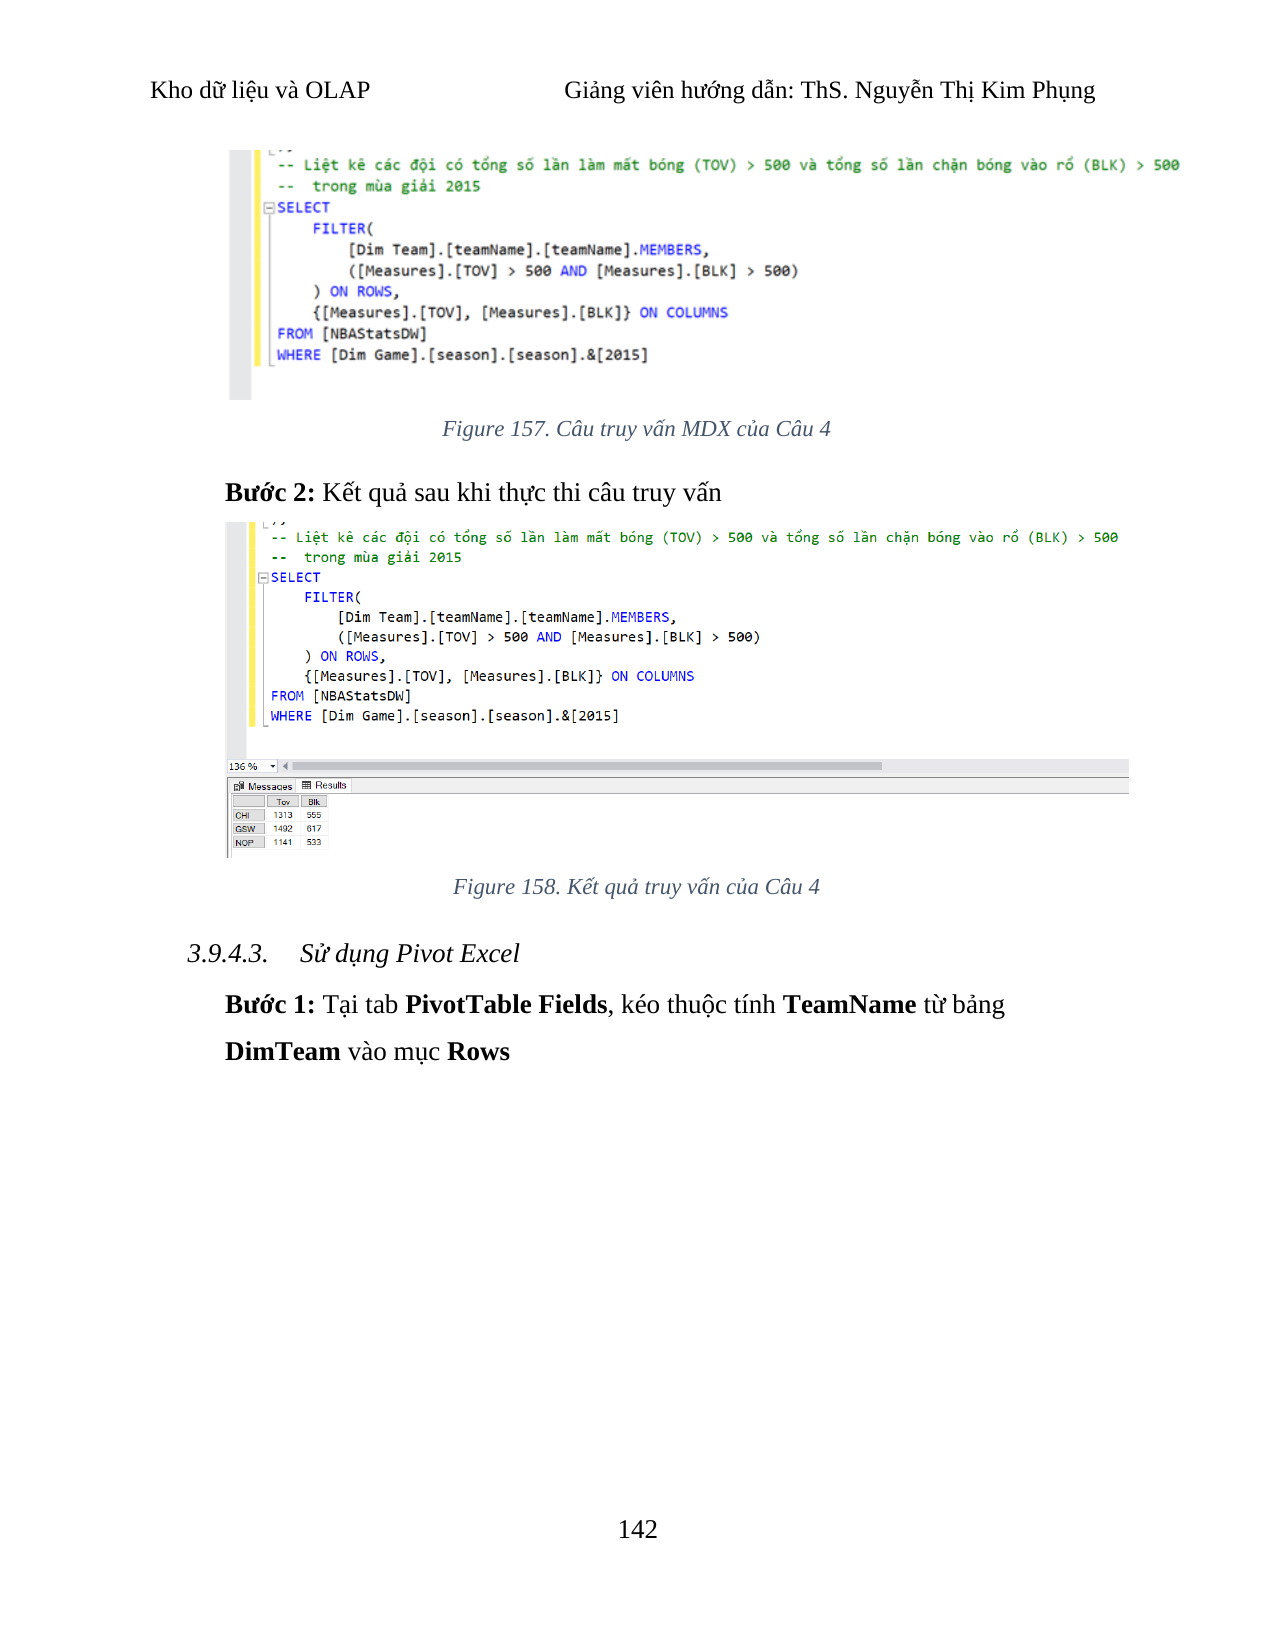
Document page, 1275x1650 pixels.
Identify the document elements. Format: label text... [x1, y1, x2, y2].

picture [225, 150, 1200, 400]
text Bước 2: Kết quả sau khi thực thi câu truy vấn [225, 476, 1125, 507]
text Figure 157. Câu truy vấn MDX của Câu 4 [150, 416, 1125, 442]
picture [225, 522, 1129, 858]
list Sử dụng Pivot Excel [187, 937, 1125, 968]
text Bước 1: Tại tab PivotTable Fields, kéo thuộc tính TeamName từ bảng DimTeam vào mục Rows [225, 988, 1125, 1066]
text Figure 158. Kết quả truy vấn của Câu 4 [150, 873, 1125, 899]
